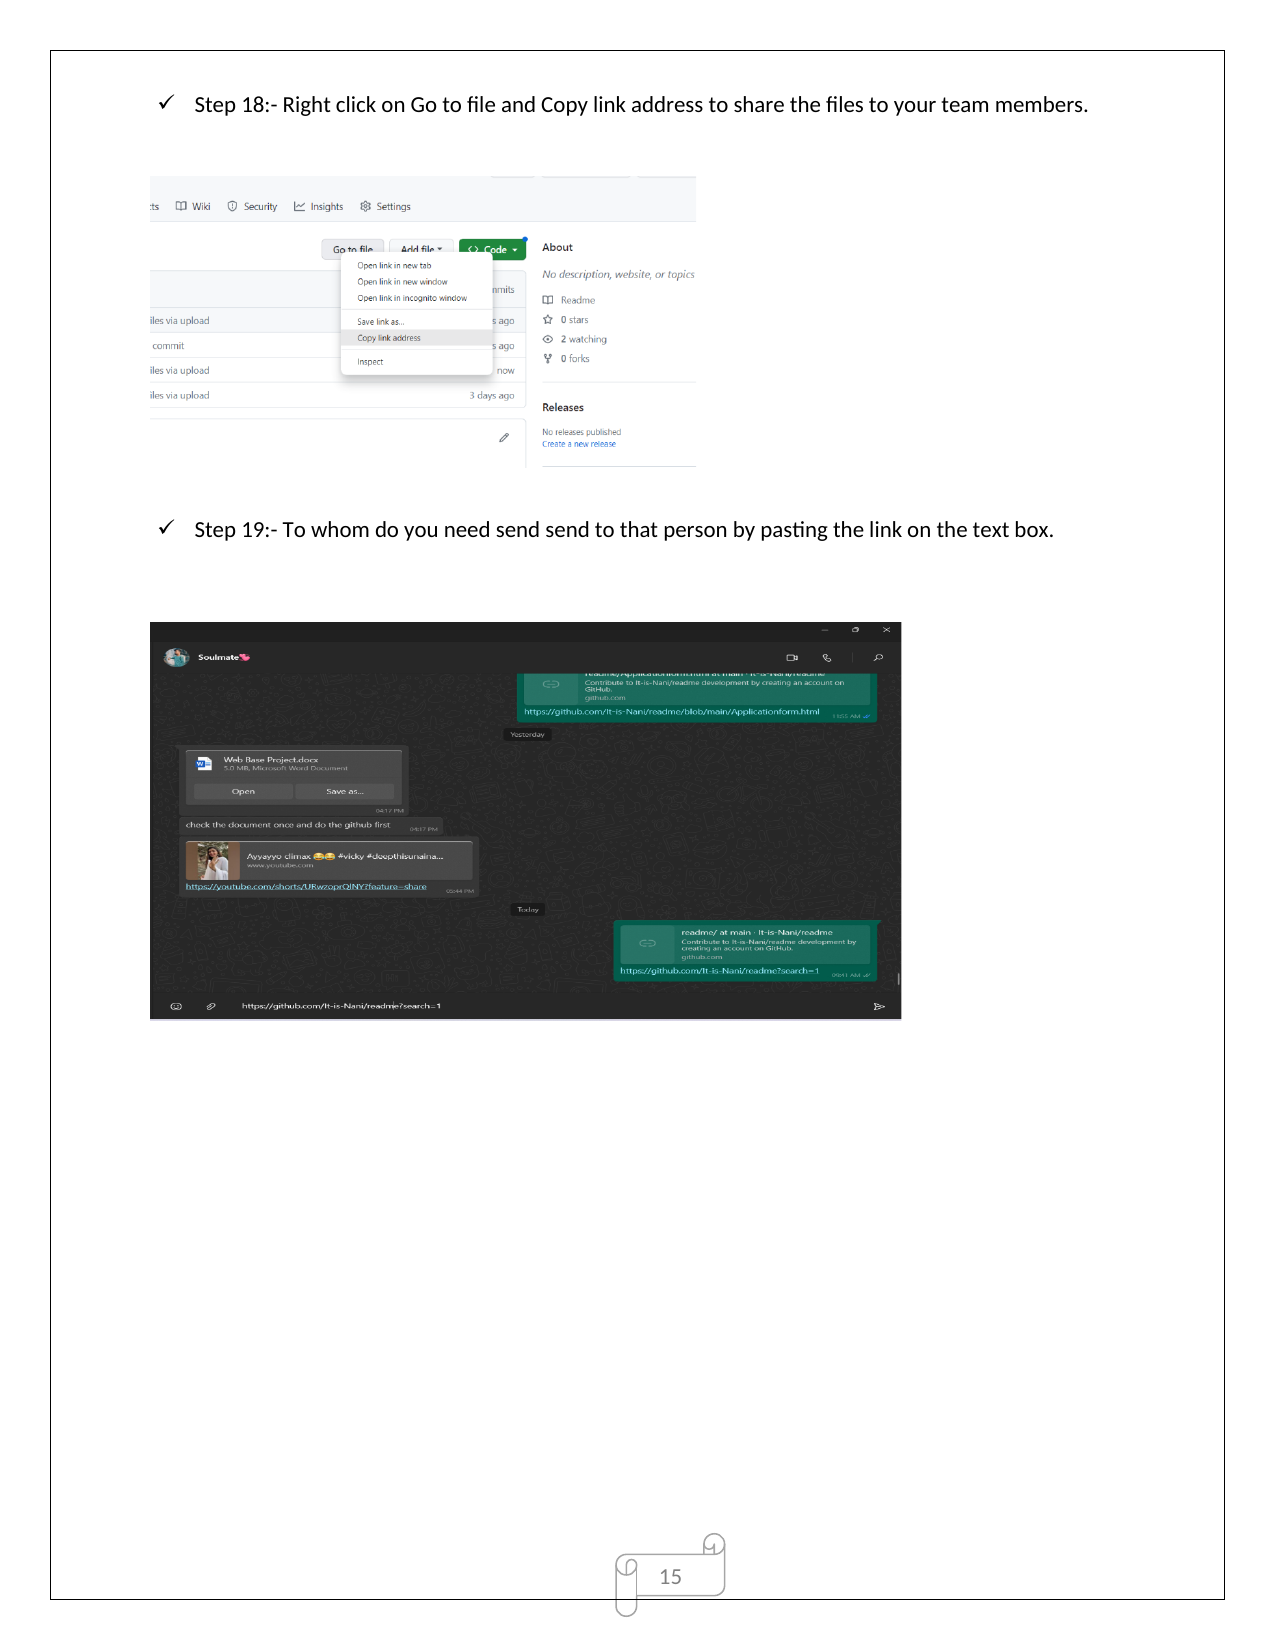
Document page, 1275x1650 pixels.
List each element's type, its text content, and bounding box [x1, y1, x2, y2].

picture [150, 176, 697, 468]
list Step 19:- To whom do you need send send to that person by pasting the link on the text box. [157, 515, 1191, 543]
list Step 18:- Right click on Go to file and Copy link address to share the files to your team members. [157, 91, 1191, 118]
picture [150, 622, 902, 1021]
